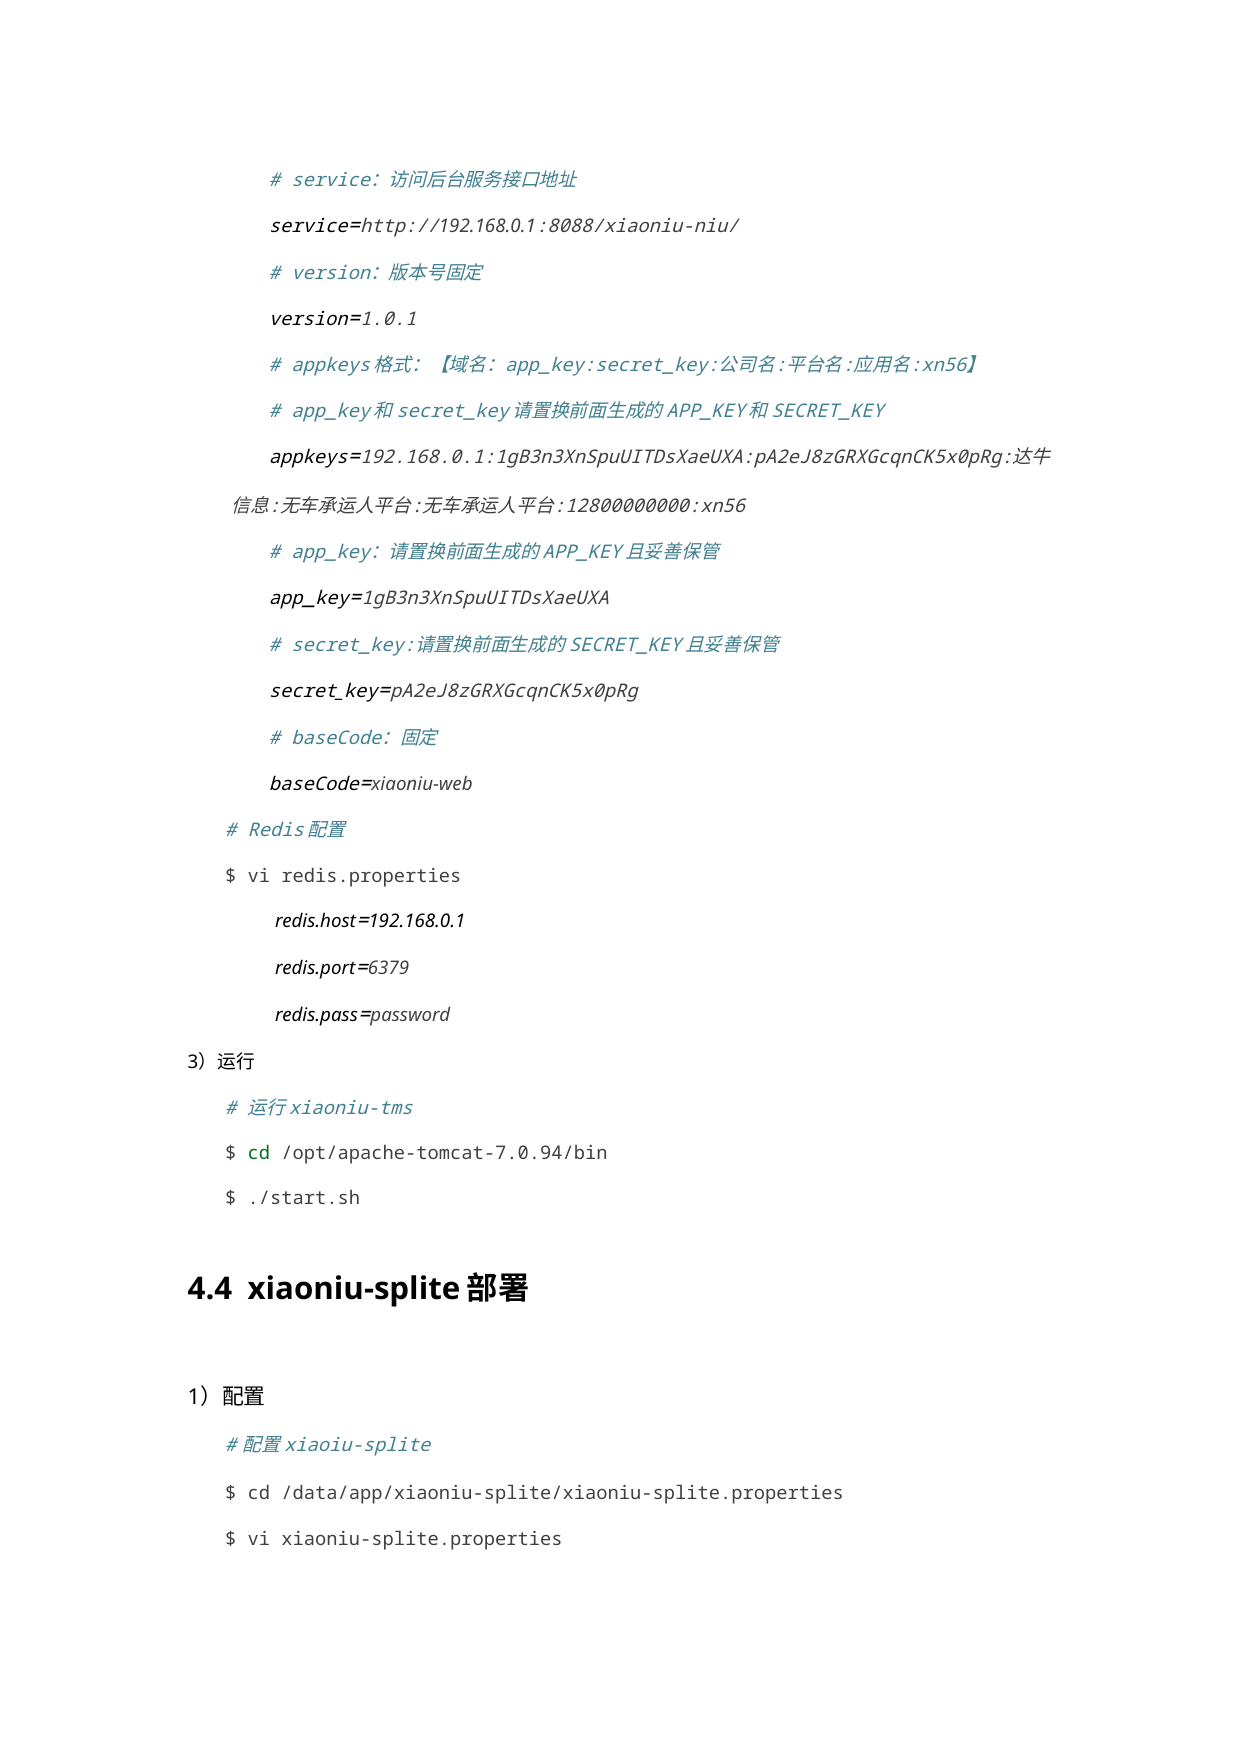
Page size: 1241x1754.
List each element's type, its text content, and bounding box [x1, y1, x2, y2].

text # 运行xiaoniu-tms [187, 1090, 1053, 1122]
text redis.port=6379 [275, 950, 1053, 983]
text $ vi redis.properties [187, 858, 1053, 891]
text version=1.0.1 [231, 301, 1053, 333]
text $ cd /data/app/xiaoniu-splite/xiaoniu-splite.properties [187, 1476, 1053, 1509]
subtitle xiaoniu-splite部署 [187, 1253, 1053, 1318]
text # Redis配置 [187, 812, 1053, 845]
text # app_key和secret_key请置换前面生成的APP_KEY和SECRET_KEY [231, 393, 1053, 426]
text $ vi xiaoniu-splite.properties [187, 1521, 1053, 1554]
text # service：访问后台服务接口地址 [231, 162, 1053, 194]
text # appkeys格式：【域名：app_key:secret_key:公司名:平台名:应用名:xn56】 [231, 347, 1053, 380]
text appkeys=192.168.0.1:1gB3n3XnSpuUITDsXaeUXA:pA2eJ8zGRXGcqnCK5x0pRg:达牛信息:无车承运人平台:无车承运人平台:12800000000:xn56 [231, 439, 1053, 521]
text $ cd /opt/apache-tomcat-7.0.94/bin [187, 1136, 1053, 1168]
text secret_key=pA2eJ8zGRXGcqnCK5x0pRg [231, 673, 1053, 706]
text baseCode=xiaoniu-web [231, 766, 1053, 798]
text 3）运行 [187, 1044, 1053, 1076]
text # baseCode：固定 [231, 720, 1053, 752]
text # version：版本号固定 [231, 255, 1053, 287]
text redis.host=192.168.0.1 [275, 904, 1053, 936]
text app_key=1gB3n3XnSpuUITDsXaeUXA [231, 580, 1053, 613]
text # 配置xiaoiu-splite [187, 1427, 1053, 1459]
text # app_key：请置换前面生成的APP_KEY且妥善保管 [231, 534, 1053, 567]
text service=http://192.168.0.1:8088/xiaoniu-niu/ [231, 208, 1053, 241]
text 1）配置 [187, 1378, 1053, 1411]
text redis.pass=password [275, 997, 1053, 1029]
text $ ./start.sh [187, 1181, 1053, 1213]
text # secret_key:请置换前面生成的SECRET_KEY且妥善保管 [231, 627, 1053, 659]
